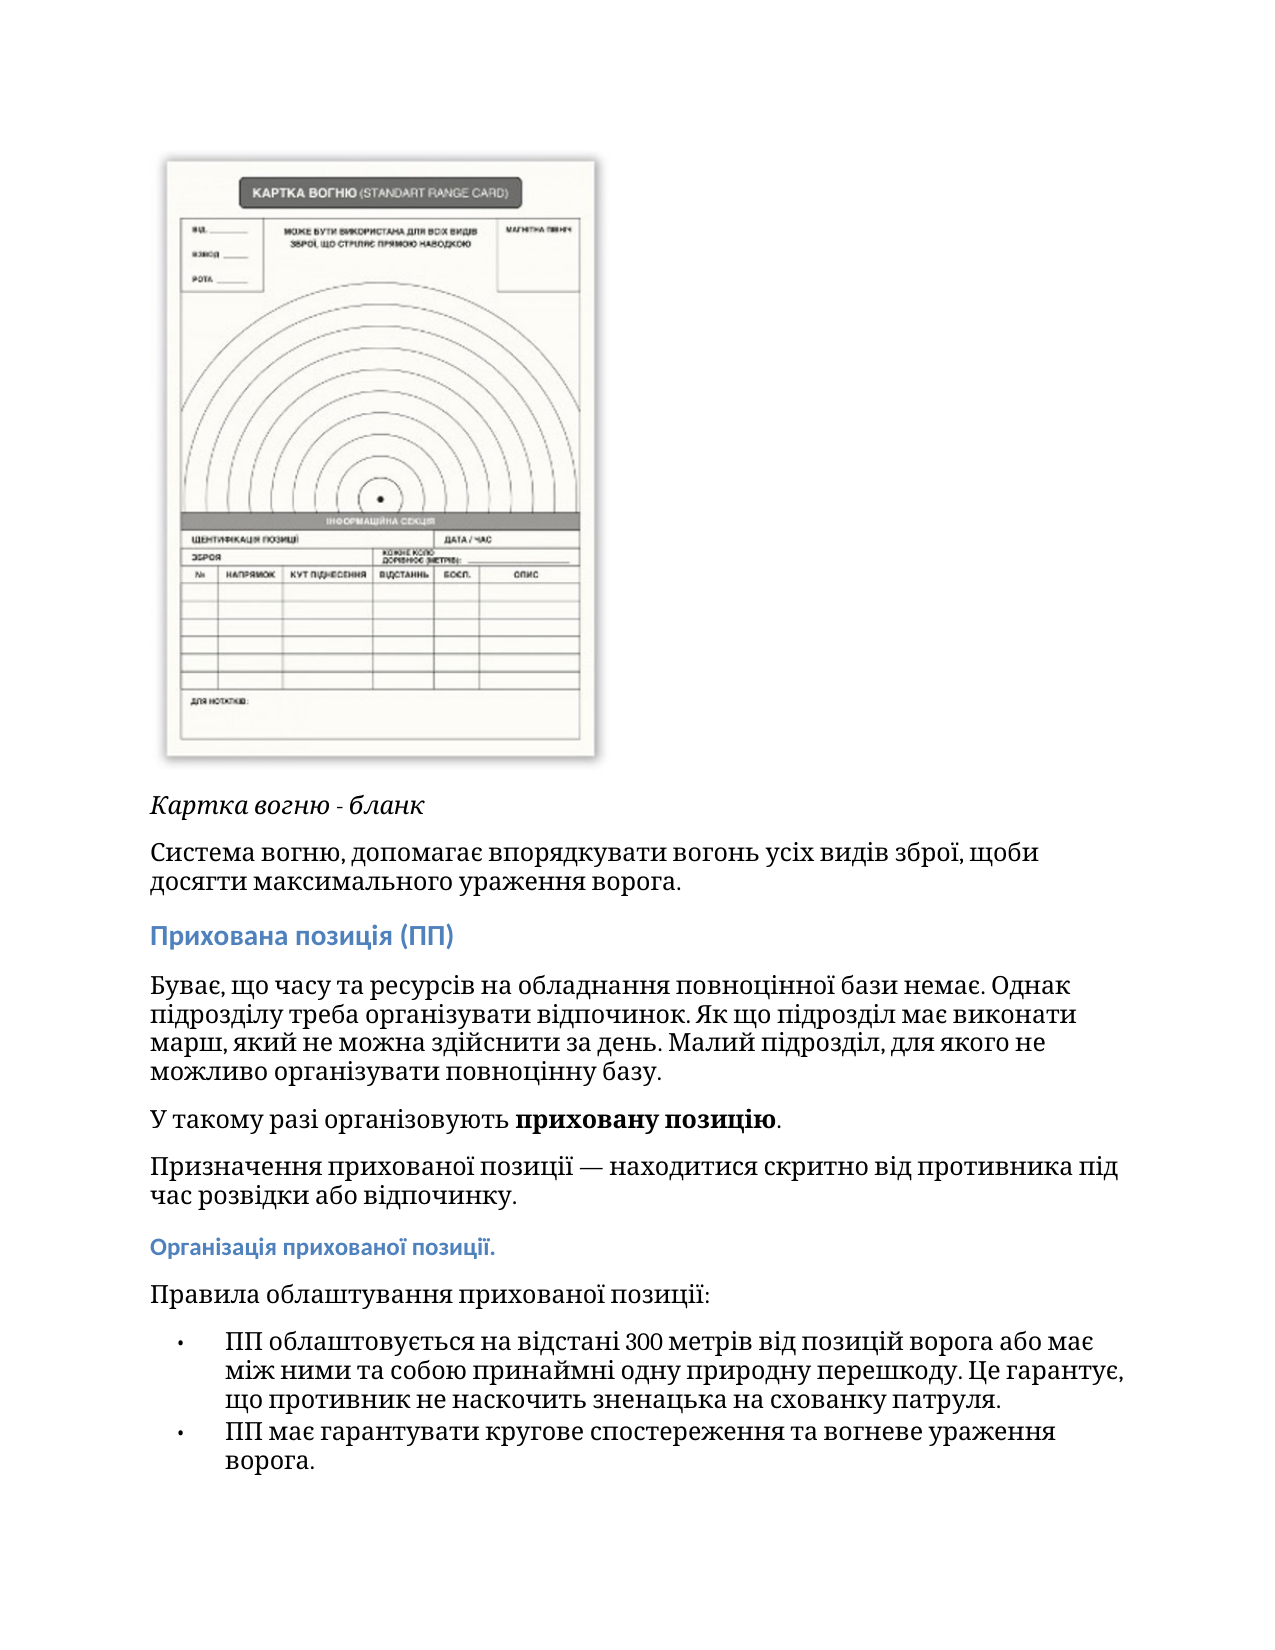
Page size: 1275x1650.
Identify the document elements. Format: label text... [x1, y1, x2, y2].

subtitle Організація прихованої позиції. [150, 1231, 1125, 1262]
list ПП облаштовується на відстані 300 метрів від позицій ворога або має між ними та собою принаймні одну природну перешкоду. Це гарантує, що противник не наскочить зненацька на схованку патруля. [175, 1328, 1125, 1414]
text Призначення прихованої позиції — находитися скритно від противника під час розвідки або відпочинку. [150, 1153, 1125, 1211]
picture [150, 150, 611, 771]
subtitle Прихована позиція (ПП) [150, 917, 1125, 953]
text Буває, що часу та ресурсів на обладнання повноцінної бази немає. Однак підрозділу треба організувати відпочинок. Як що підрозділ має виконати марш, який не можна здійснити за день. Малий підрозділ, для якого не можливо організувати повноцінну базу. [150, 972, 1125, 1087]
text Правила облаштування прихованої позиції: [150, 1281, 1125, 1309]
text У такому разі організовують приховану позицію. [150, 1106, 1125, 1134]
text Картка вогню - бланк [150, 792, 1125, 820]
list ПП має гарантувати кругове спостереження та вогневе ураження ворога. [175, 1418, 1125, 1476]
text Система вогню, допомагає впорядкувати вогонь усіх видів зброї, щоби досягти максимального ураження ворога. [150, 839, 1125, 897]
